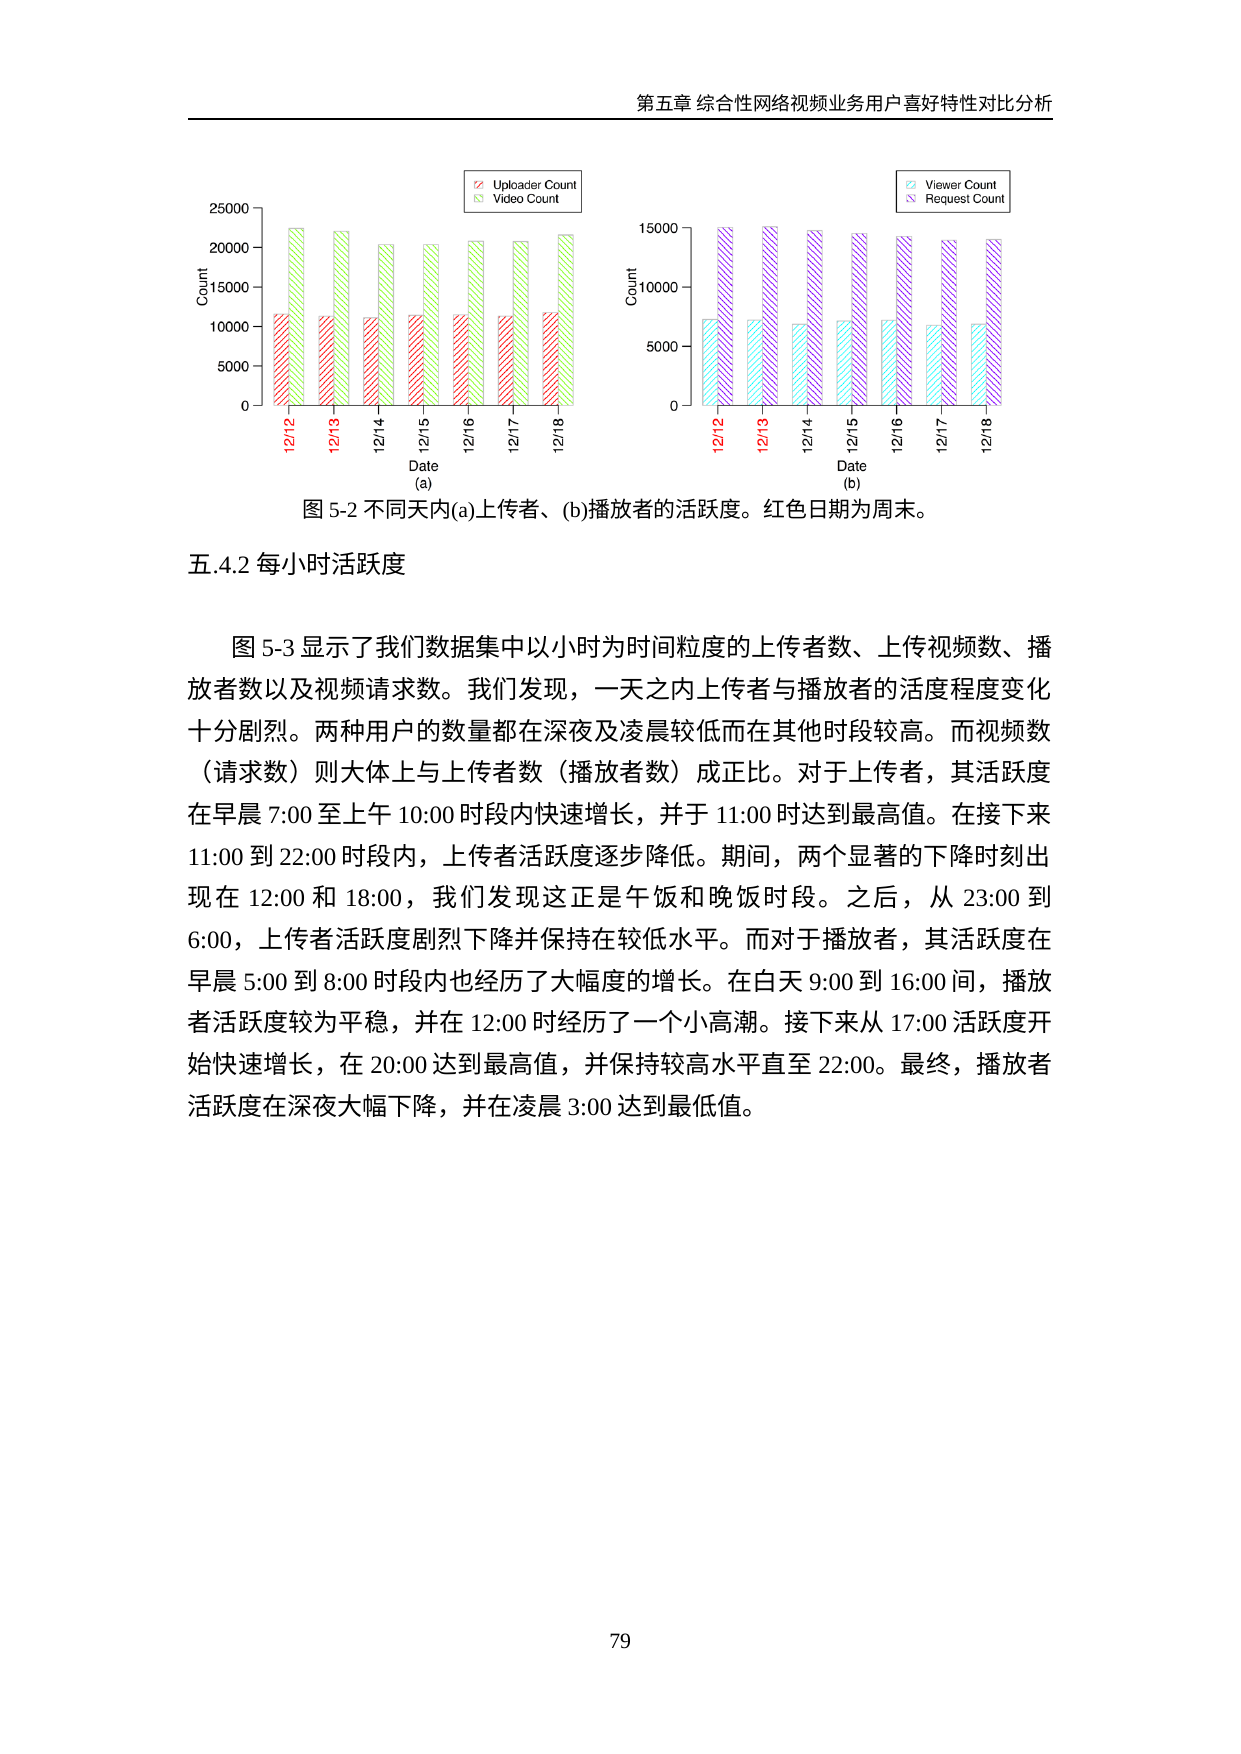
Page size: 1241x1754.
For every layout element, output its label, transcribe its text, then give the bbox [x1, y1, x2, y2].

text 图5-3显示了我们数据集中以小时为时间粒度的上传者数、上传视频数、播放者数以及视频请求数。我们发现，一天之内上传者与播放者的活度程度变化十分剧烈。两种用户的数量都在深夜及凌晨较低而在其他时段较高。而视频数（请求数）则大体上与上传者数（播放者数）成正比。对于上传者，其活跃度在早晨7:00至上午10:00时段内快速增长，并于11:00时达到最高值。在接下来11:00到22:00时段内，上传者活跃度逐步降低。期间，两个显著的下降时刻出现在12:00和18:00，我们发现这正是午饭和晚饭时段。之后，从23:00到6:00，上传者活跃度剧烈下降并保持在较低水平。而对于播放者，其活跃度在早晨5:00到8:00时段内也经历了大幅度的增长。在白天9:00到16:00间，播放者活跃度较为平稳，并在12:00时经历了一个小高潮。接下来从17:00活跃度开始快速增长，在20:00达到最高值，并保持较高水平直至22:00。最终，播放者活跃度在深夜大幅下降，并在凌晨3:00达到最低值。 [187, 623, 1053, 1123]
picture [192, 150, 1049, 493]
text 每小时活跃度 [187, 540, 1053, 582]
text 图5-2 不同天内(a)上传者、(b)播放者的活跃度。红色日期为周末。 [187, 492, 1053, 524]
